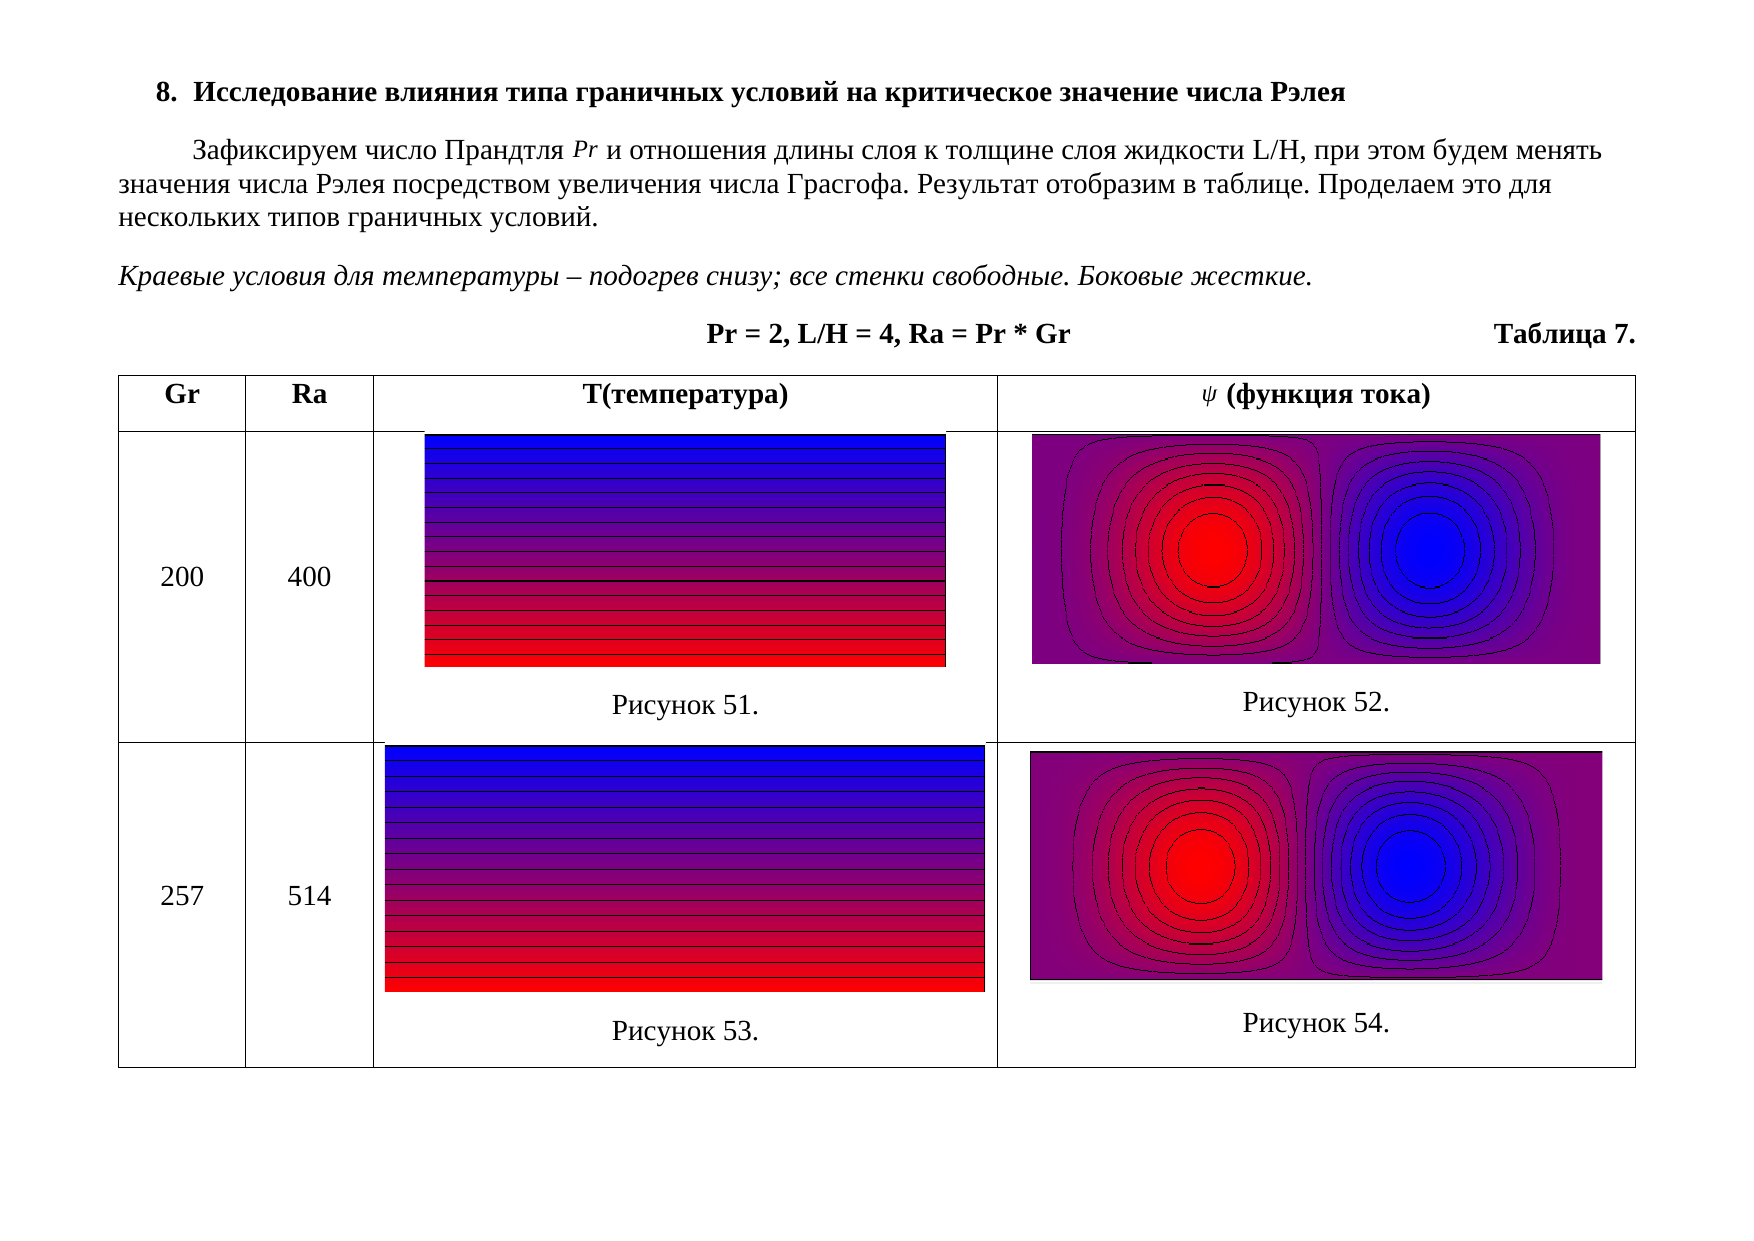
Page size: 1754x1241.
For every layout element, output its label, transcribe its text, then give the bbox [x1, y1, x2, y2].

table_header T(температура) [374, 376, 997, 431]
text Зафиксируем число Прандтля и отношения длины слоя к толщине слоя жидкости L/H, при этом будем менять значения числа Рэлея посредством увеличения числа Грасгофа. Результат отобразим в таблице. Проделаем это для нескольких типов граничных условий. [118, 132, 1636, 233]
table_cell Рисунок 54. [998, 743, 1635, 1067]
table_cell 400 [246, 432, 373, 742]
picture [1030, 750, 1603, 984]
table_cell Рисунок 51. [374, 432, 997, 742]
picture [384, 742, 986, 992]
table_cell 514 [246, 743, 373, 1067]
table_cell Рисунок 52. [998, 432, 1635, 742]
table_header Ra [246, 376, 373, 431]
table_header Gr [119, 376, 245, 431]
table_cell 200 [119, 432, 245, 742]
list Pr = 2, L/H = 4, Ra = Pr * Gr Таблица 7. [118, 317, 1636, 350]
table_header (функция тока) [998, 376, 1635, 431]
text Краевые условия для температуры – подогрев снизу; все стенки свободные. Боковые жесткие. [118, 258, 1636, 292]
table_cell Рисунок 53. [374, 743, 997, 1067]
list Исследование влияния типа граничных условий на критическое значение числа Рэлея [156, 74, 1636, 107]
table_cell 257 [119, 743, 245, 1067]
picture [424, 431, 947, 667]
picture [1032, 434, 1601, 664]
